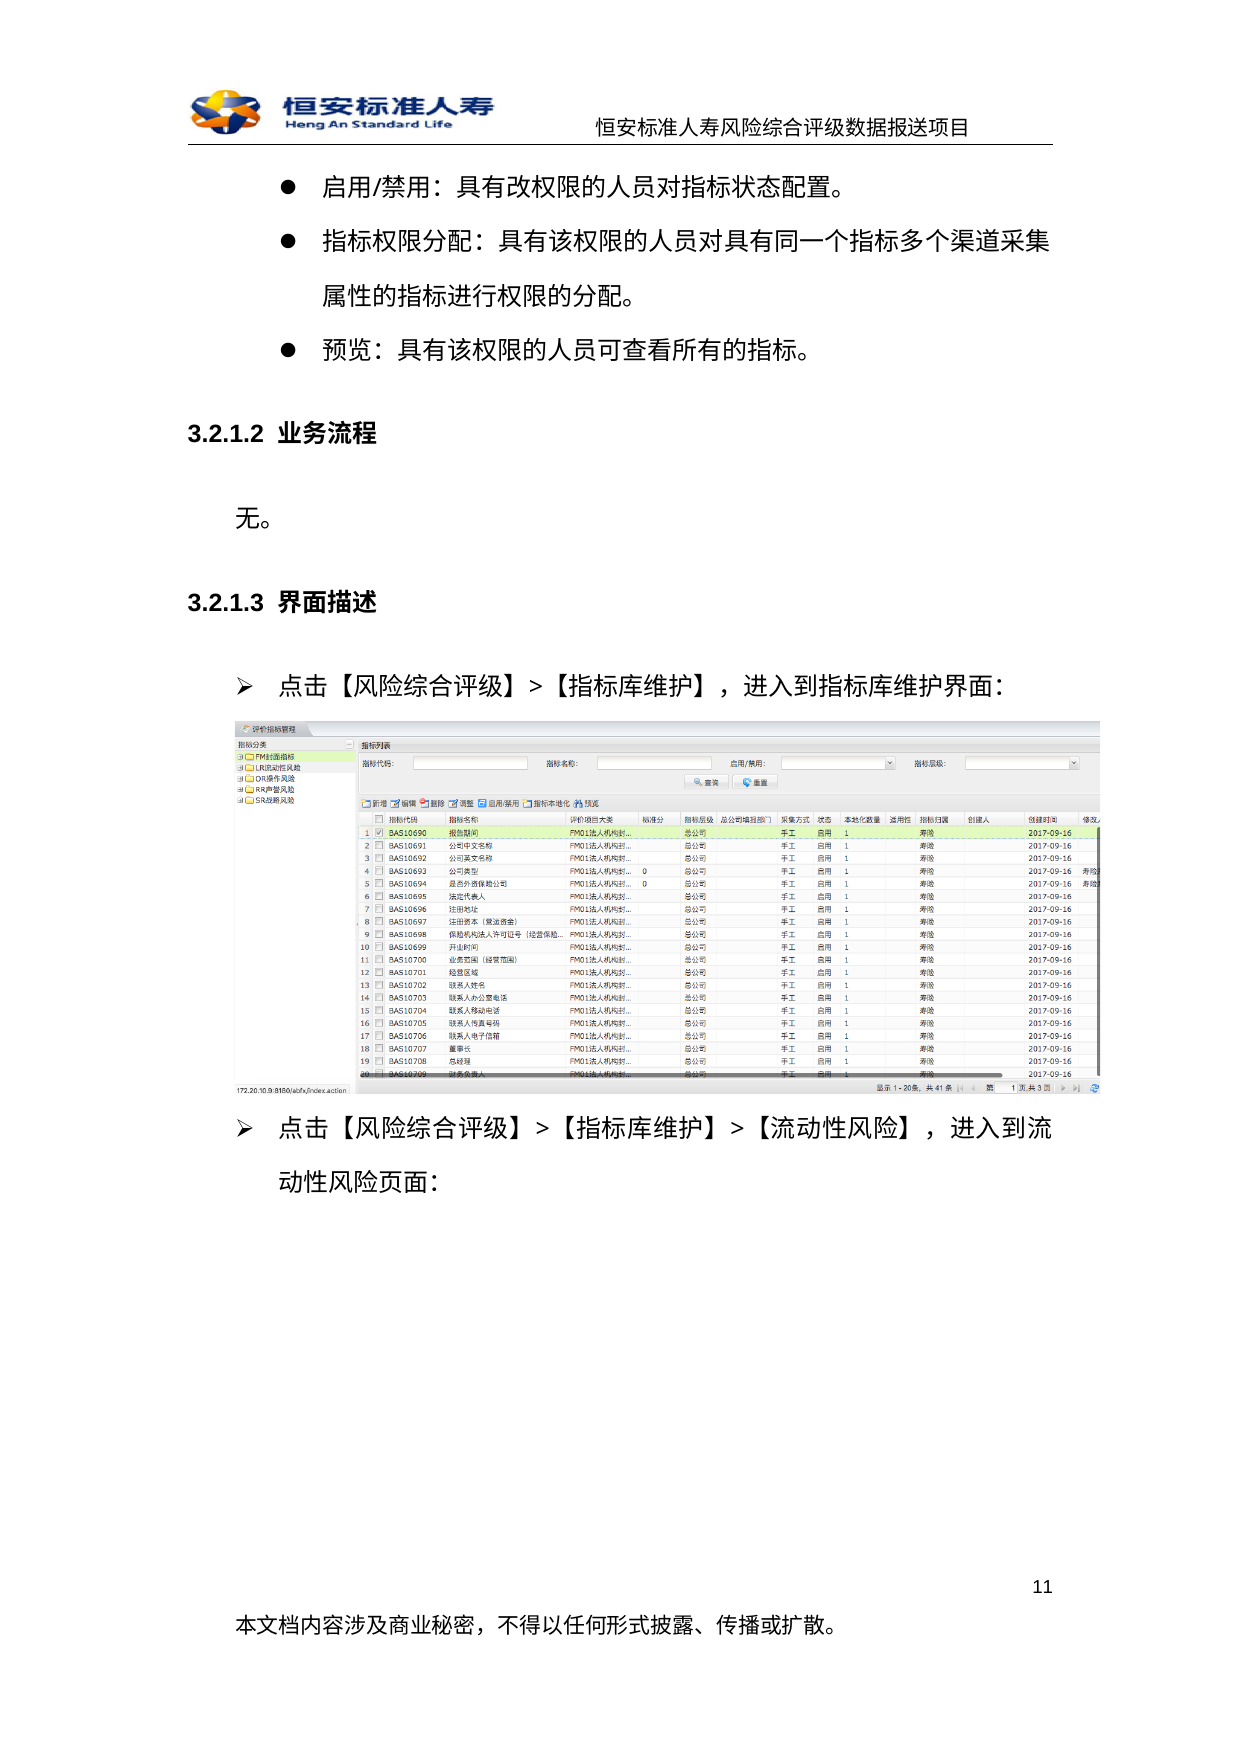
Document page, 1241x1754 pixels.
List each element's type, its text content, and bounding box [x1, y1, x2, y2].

picture [234, 721, 1100, 1094]
list 指标权限分配：具有该权限的人员对具有同一个指标多个渠道采集属性的指标进行权限的分配。 [278, 222, 1053, 312]
subtitle 界面描述 [187, 582, 1053, 618]
list 点击【风险综合评级】>【指标库维护】，进入到指标库维护界面： [235, 667, 1053, 703]
list 启用/禁用：具有改权限的人员对指标状态配置。 [278, 167, 1053, 203]
text 无。 [187, 498, 1053, 535]
subtitle 业务流程 [187, 414, 1053, 450]
picture [187, 88, 497, 136]
list 预览：具有该权限的人员可查看所有的指标。 [278, 330, 1053, 367]
list 点击【风险综合评级】>【指标库维护】>【流动性风险】，进入到流动性风险页面： [235, 1108, 1053, 1199]
